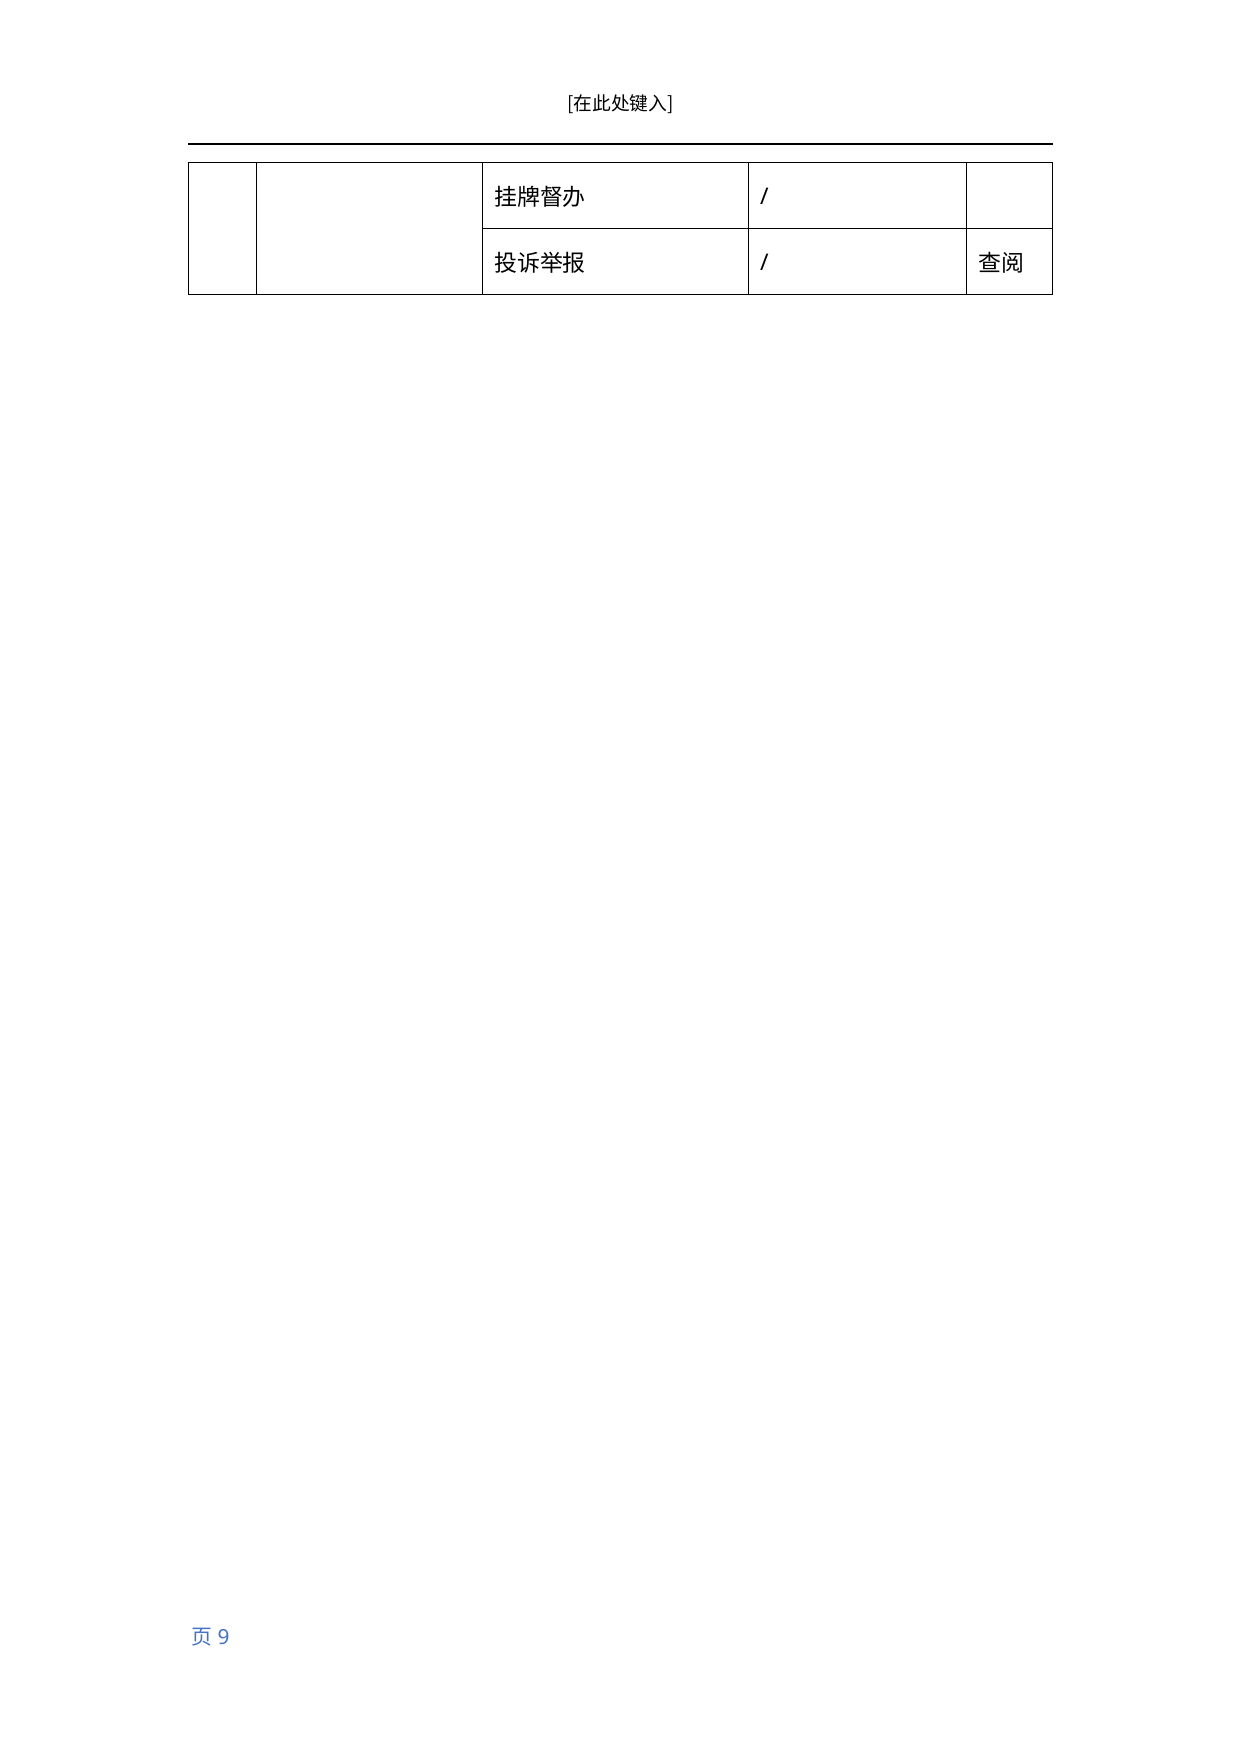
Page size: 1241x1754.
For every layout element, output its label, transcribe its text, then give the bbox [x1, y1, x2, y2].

table_cell 挂牌督办 [483, 163, 748, 228]
table_cell 查阅 [967, 229, 1052, 294]
table_cell [967, 163, 1052, 228]
table_cell 投诉举报 [483, 229, 748, 294]
table_cell / [749, 229, 966, 294]
table_cell / [749, 163, 966, 228]
